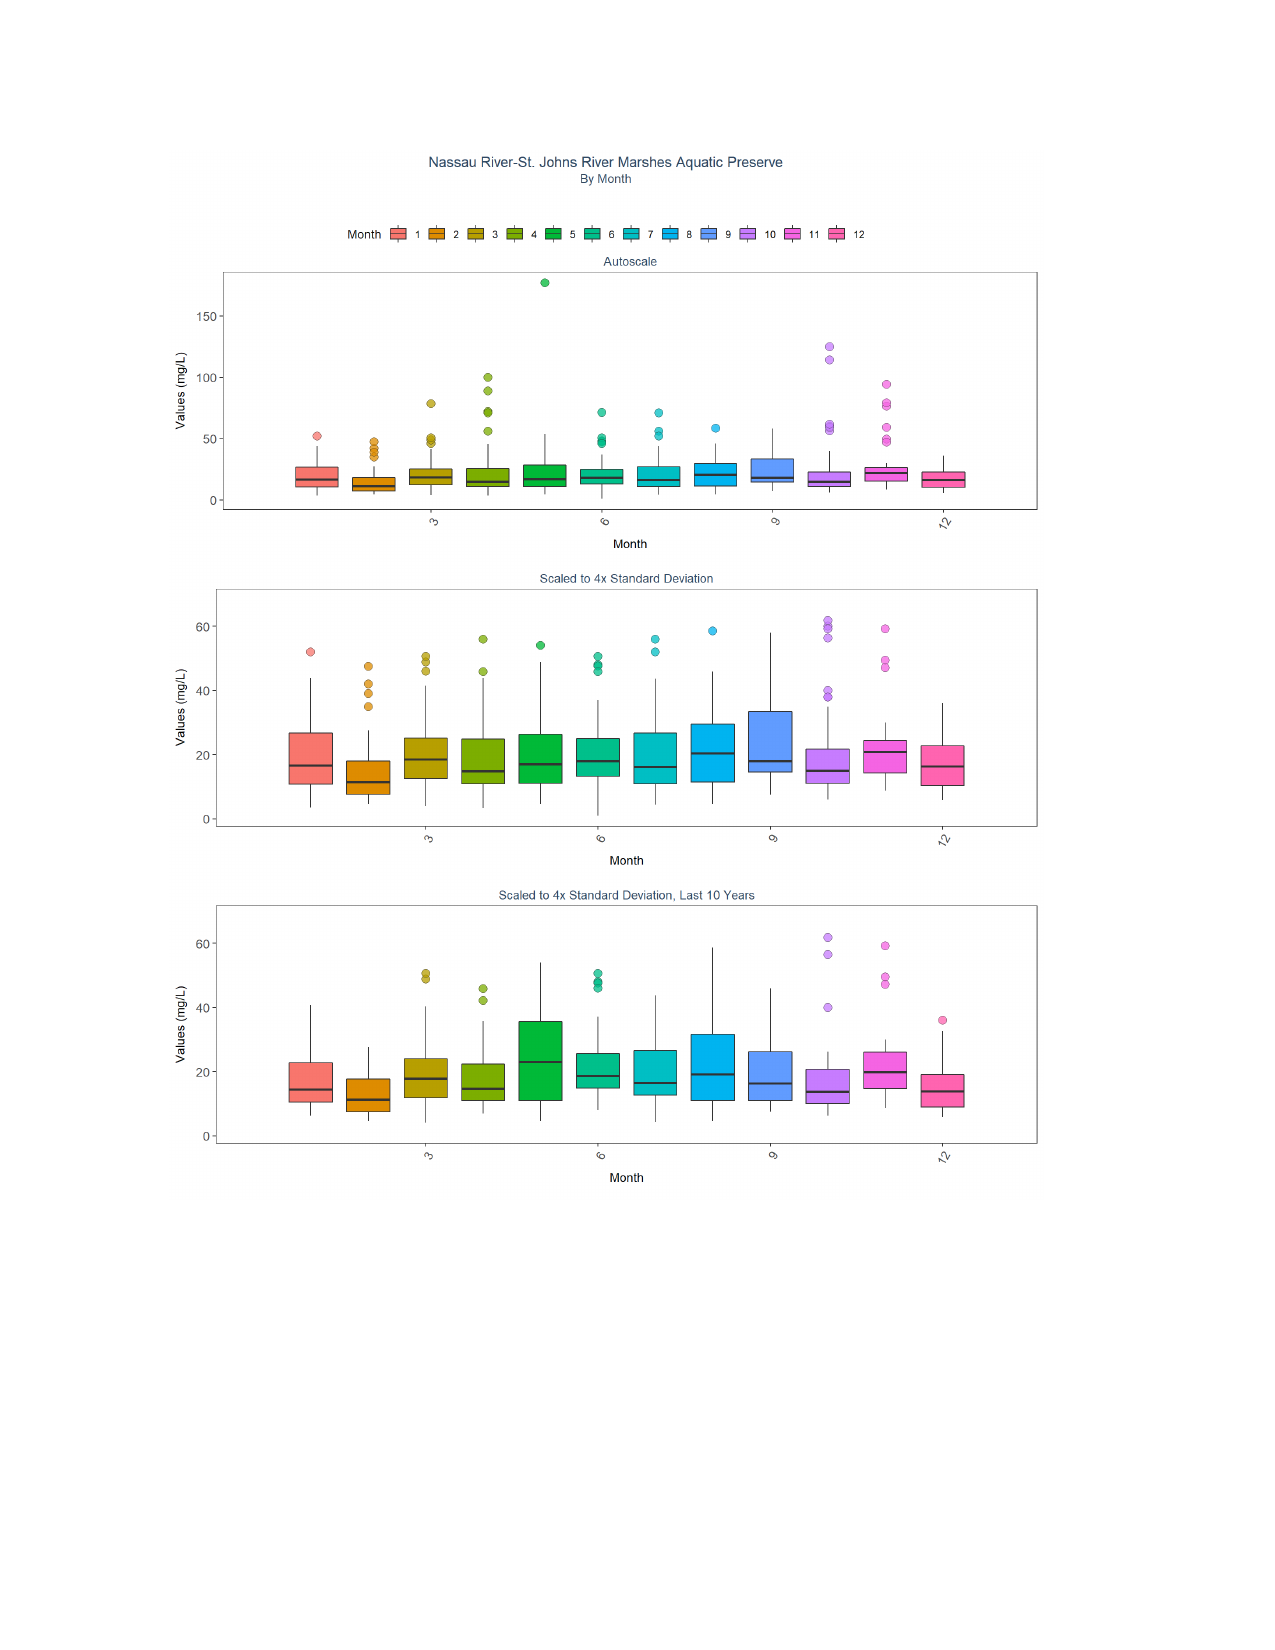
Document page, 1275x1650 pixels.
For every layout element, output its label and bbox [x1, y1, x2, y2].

picture [168, 150, 1044, 1200]
